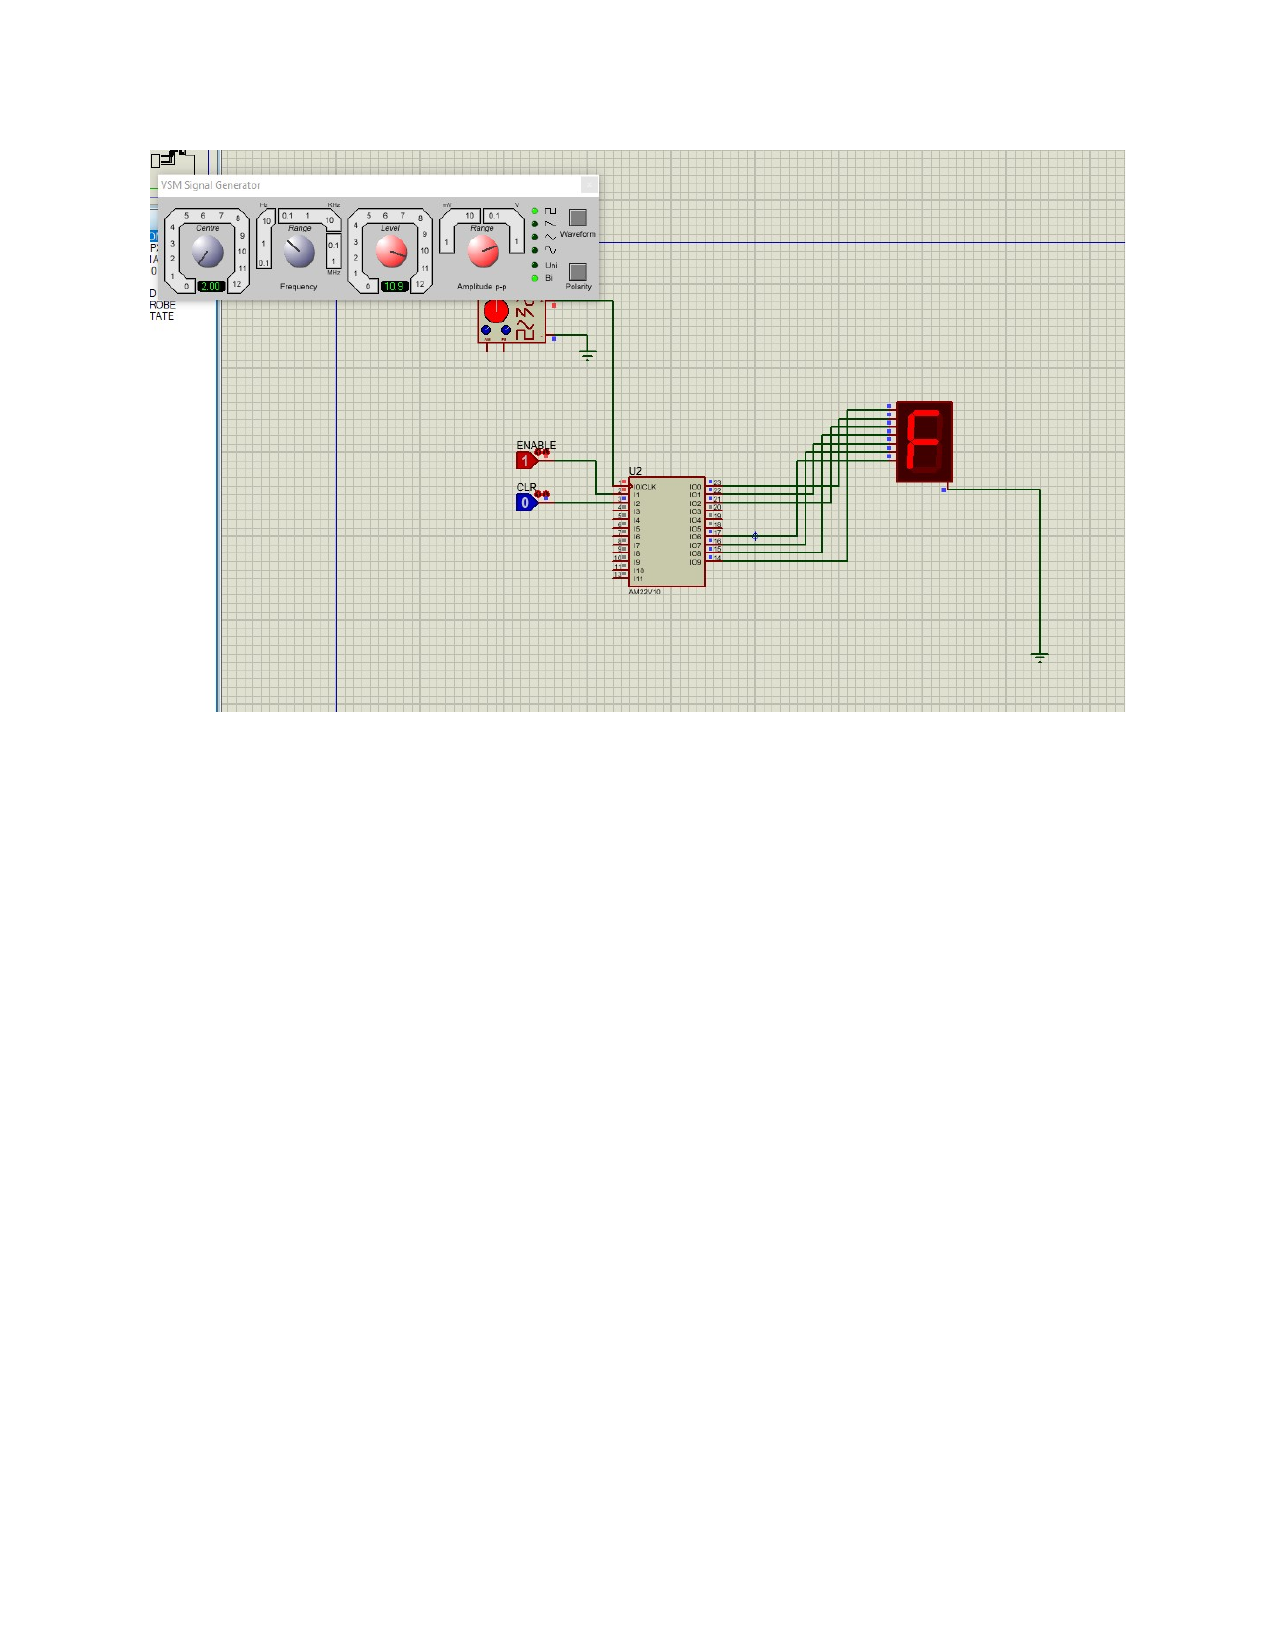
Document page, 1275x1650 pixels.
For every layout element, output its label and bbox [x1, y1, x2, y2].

picture [150, 150, 1125, 712]
